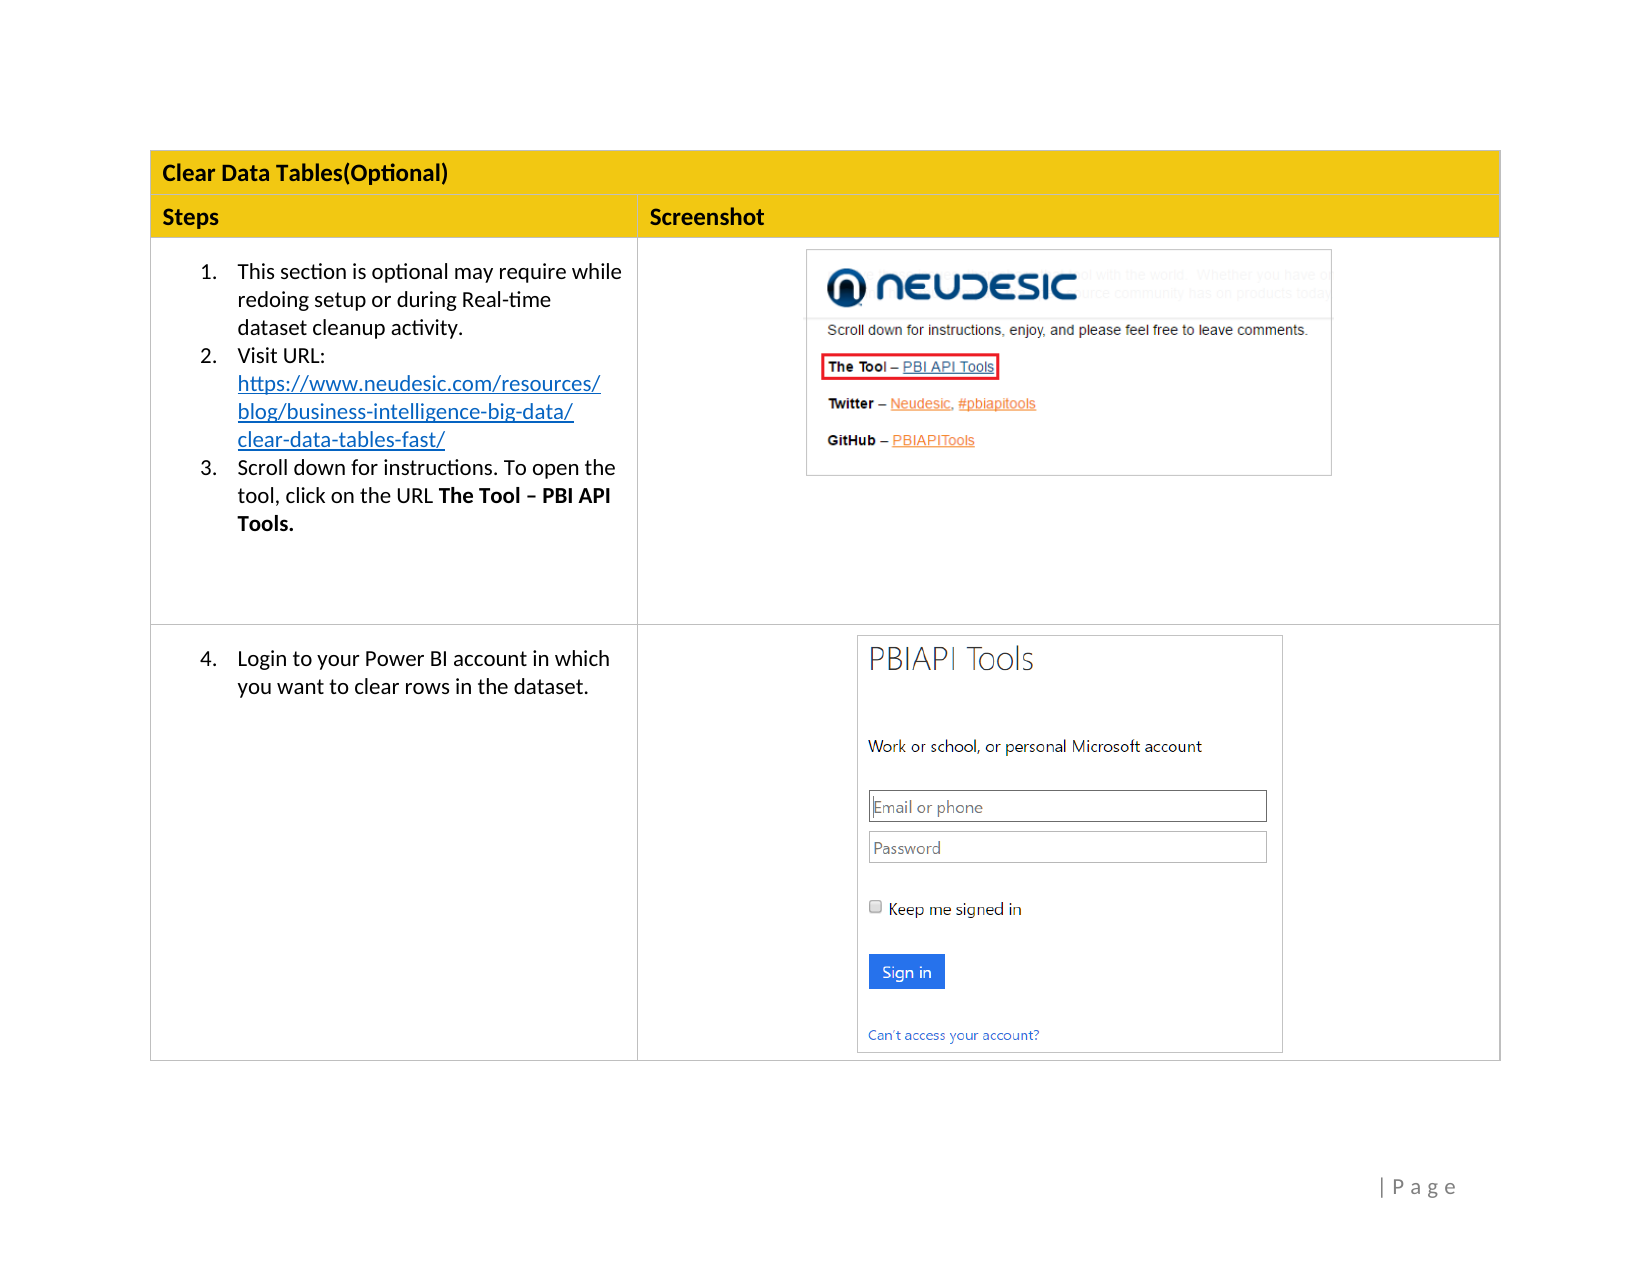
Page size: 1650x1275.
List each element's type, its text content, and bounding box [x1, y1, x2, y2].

table_header Clear Data Tables(Optional) [151, 151, 1499, 194]
table_cell Screenshot [638, 195, 1499, 237]
picture [854, 631, 1284, 1055]
table_cell [638, 625, 1499, 1060]
table_cell This section is optional may require while redoing setup or during Real-time dataset cleanup activity. Visit URL: https://www.neudesic.com/resources/blog/business-intelligence-big-data/clear-data-tables-fast/ Scroll down for instructions. To open the tool, click on the URL The Tool – PBI API Tools. [151, 238, 637, 624]
picture [803, 244, 1335, 479]
table_cell Steps [151, 195, 637, 237]
table_cell Login to your Power BI account in which you want to clear rows in the dataset. [151, 625, 637, 1060]
table_cell [638, 238, 1499, 624]
